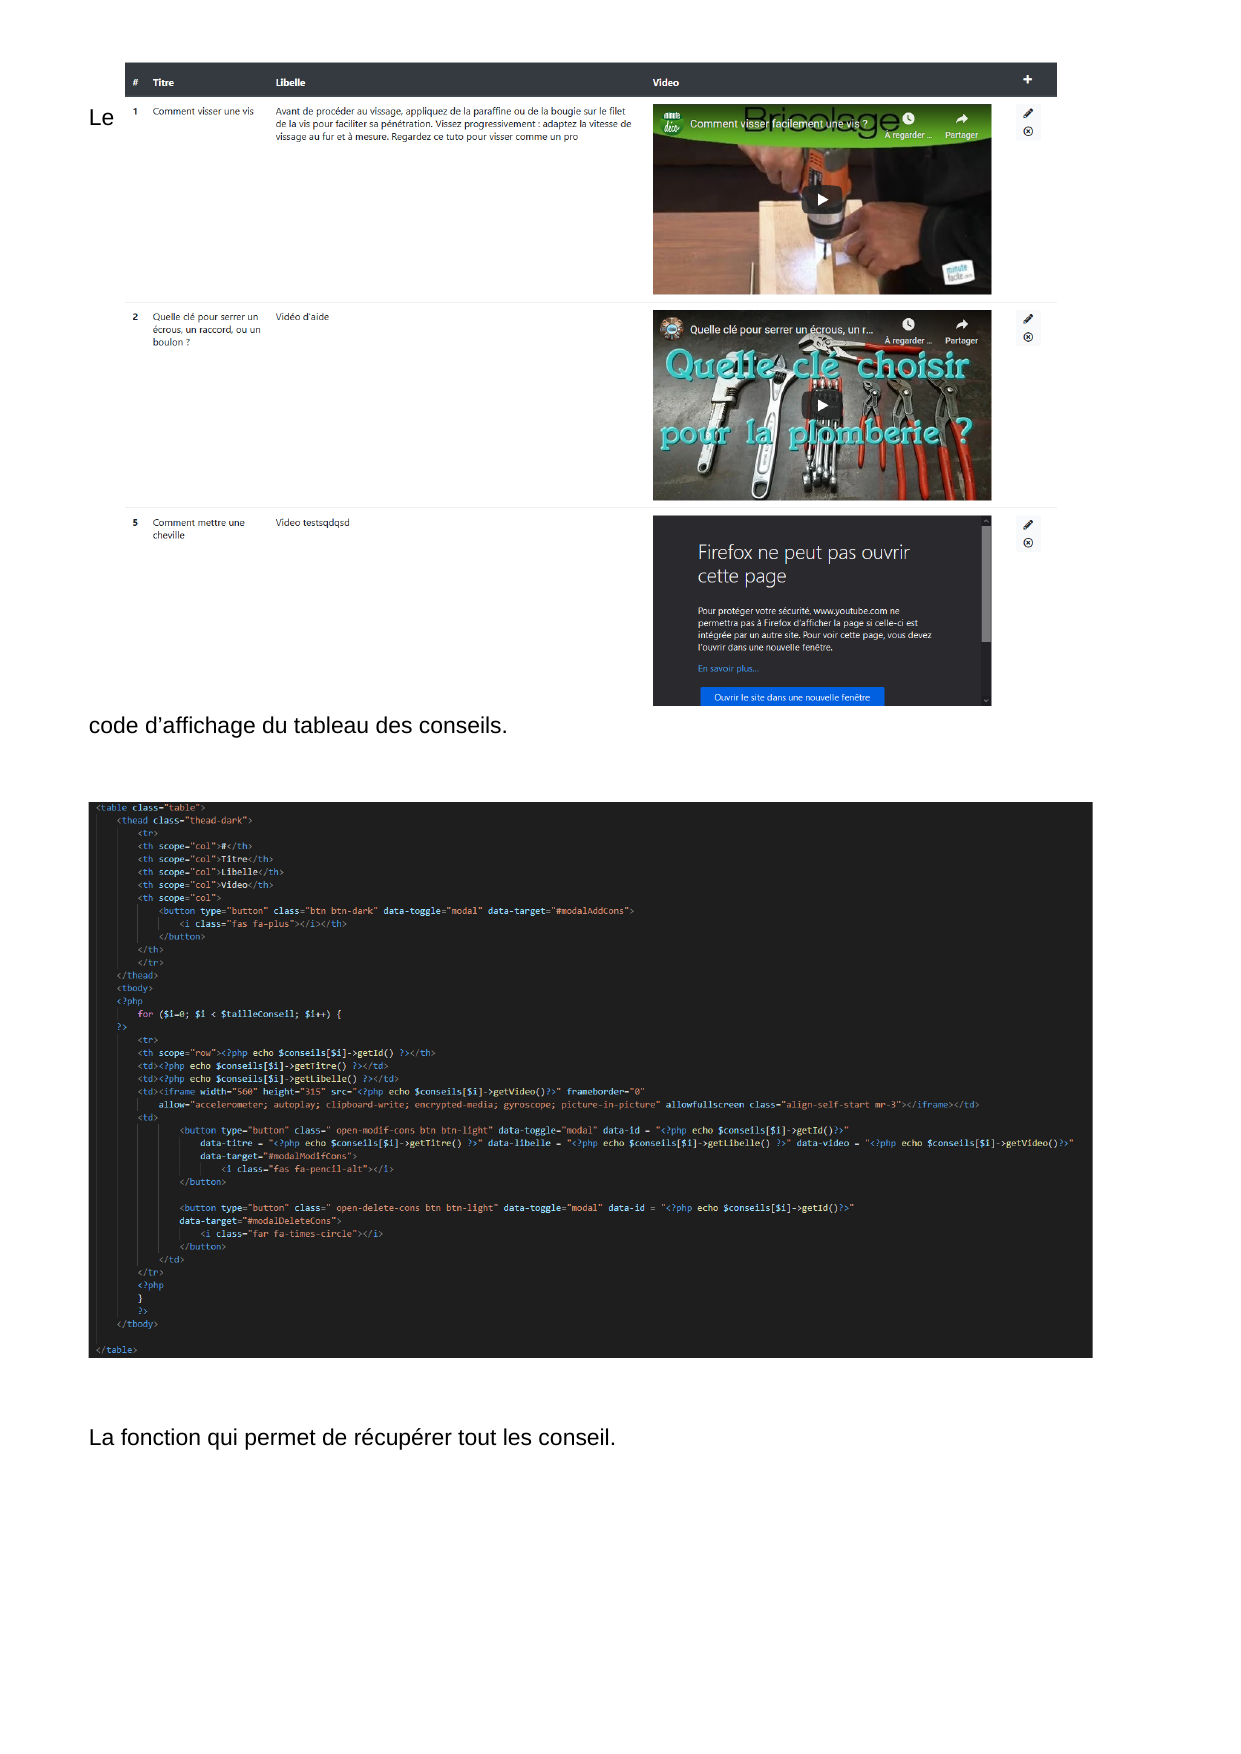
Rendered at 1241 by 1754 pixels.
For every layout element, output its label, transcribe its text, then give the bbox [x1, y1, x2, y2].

picture [88, 802, 1093, 1358]
text La fonction qui permet de récupérer tout les conseil. [89, 1424, 1092, 1450]
picture [123, 59, 1058, 713]
